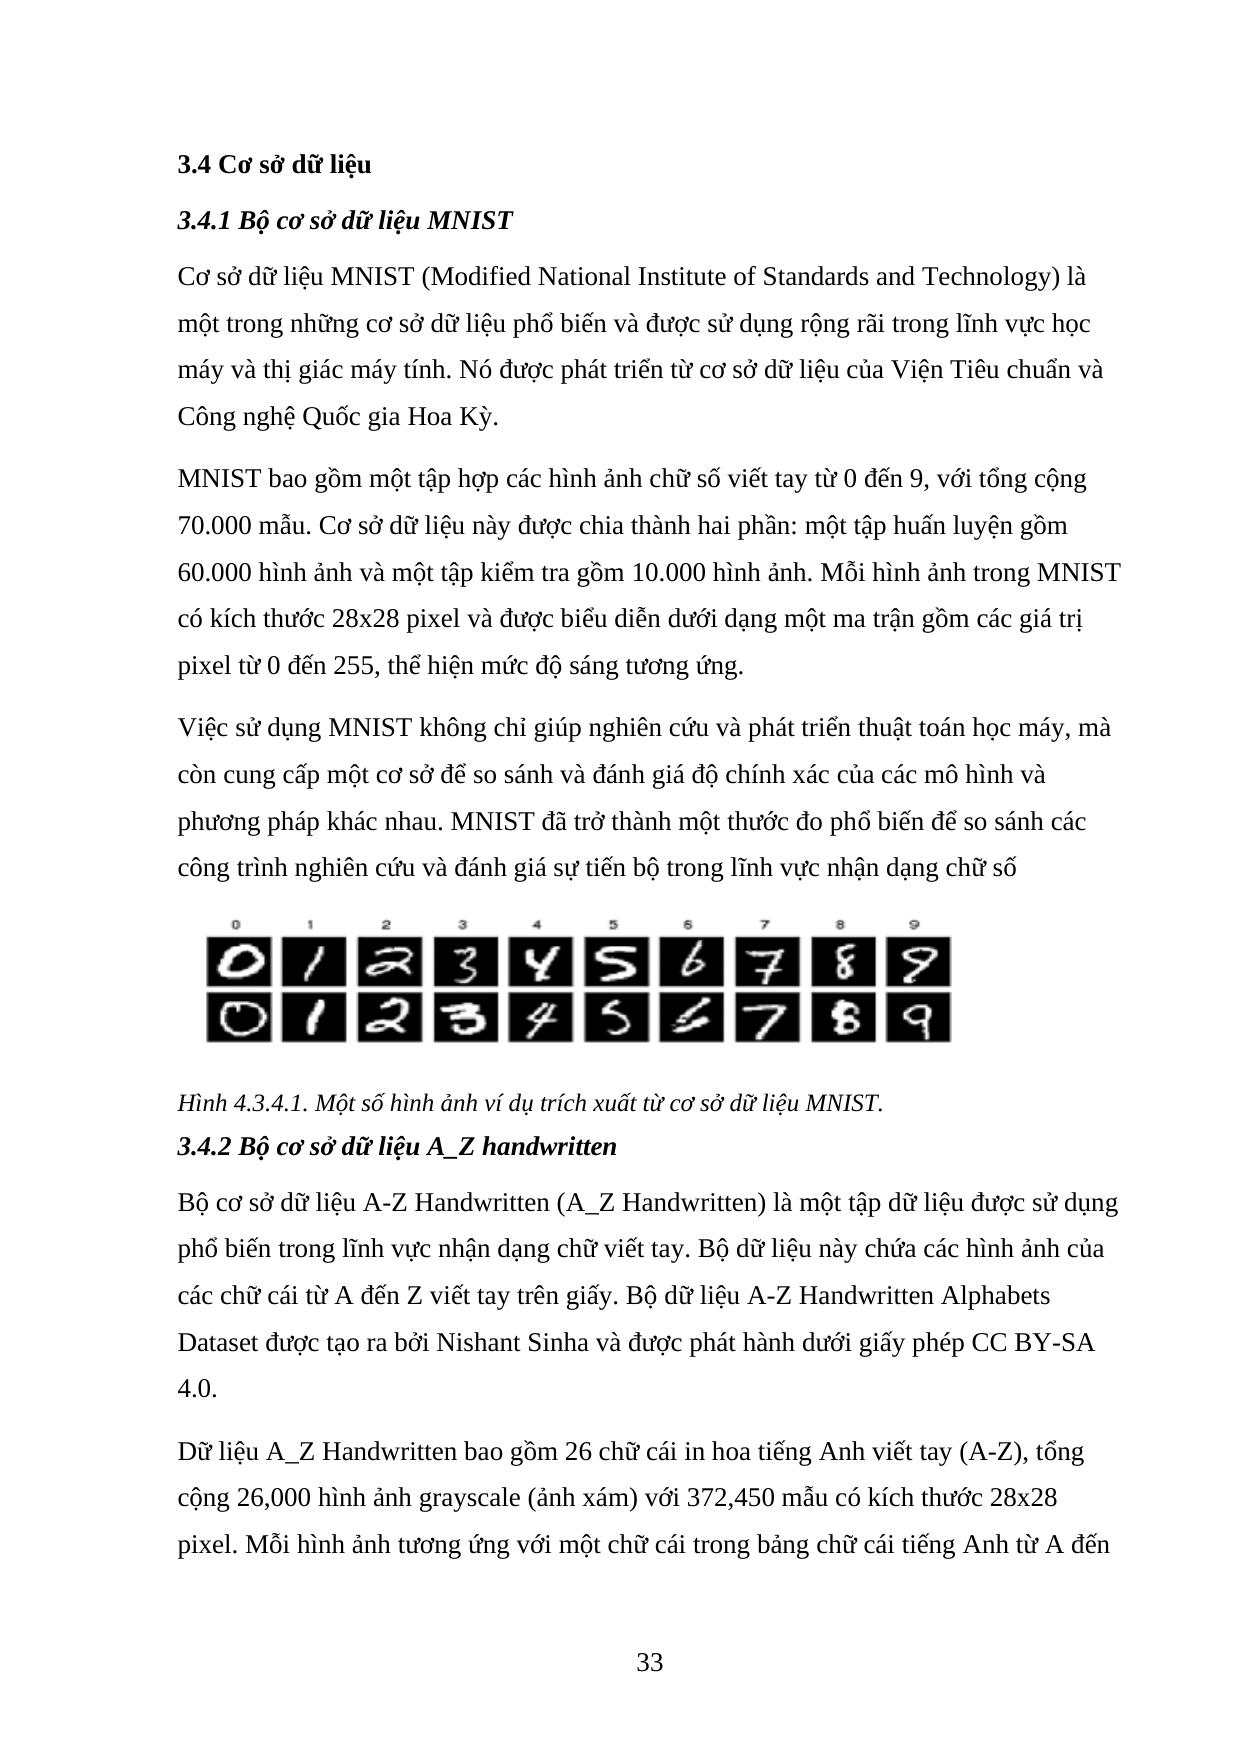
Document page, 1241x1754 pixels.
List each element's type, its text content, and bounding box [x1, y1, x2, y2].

text Việc sử dụng MNIST không chỉ giúp nghiên cứu và phát triển thuật toán học máy, mà còn cung cấp một cơ sở để so sánh và đánh giá độ chính xác của các mô hình và phương pháp khác nhau. MNIST đã trở thành một thước đo phổ biến để so sánh các công trình nghiên cứu và đánh giá sự tiến bộ trong lĩnh vực nhận dạng chữ số [177, 711, 1122, 882]
text MNIST bao gồm một tập hợp các hình ảnh chữ số viết tay từ 0 đến 9, với tổng cộng 70.000 mẫu. Cơ sở dữ liệu này được chia thành hai phần: một tập huấn luyện gồm 60.000 hình ảnh và một tập kiểm tra gồm 10.000 hình ảnh. Mỗi hình ảnh trong MNIST có kích thước 28x28 pixel và được biểu diễn dưới dạng một ma trận gồm các giá trị pixel từ 0 đến 255, thể hiện mức độ sáng tương ứng. [177, 462, 1122, 680]
subtitle Bộ cơ sở dữ liệu A_Z handwritten [177, 1130, 1122, 1161]
text Bộ cơ sở dữ liệu A-Z Handwritten (A_Z Handwritten) là một tập dữ liệu được sử dụng phổ biến trong lĩnh vực nhận dạng chữ viết tay. Bộ dữ liệu này chứa các hình ảnh của các chữ cái từ A đến Z viết tay trên giấy. Bộ dữ liệu A-Z Handwritten Alphabets Dataset được tạo ra bởi Nishant Sinha và được phát hành dưới giấy phép CC BY-SA 4.0. [177, 1186, 1122, 1404]
subtitle Cơ sở dữ liệu [177, 148, 1122, 179]
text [177, 1435, 1122, 1559]
text Cơ sở dữ liệu MNIST (Modified National Institute of Standards and Technology) là một trong những cơ sở dữ liệu phổ biến và được sử dụng rộng rãi trong lĩnh vực học máy và thị giác máy tính. Nó được phát triển từ cơ sở dữ liệu của Viện Tiêu chuẩn và Công nghệ Quốc gia Hoa Kỳ. [177, 260, 1122, 431]
picture [177, 913, 980, 1061]
subtitle Bộ cơ sở dữ liệu MNIST [177, 204, 1122, 235]
